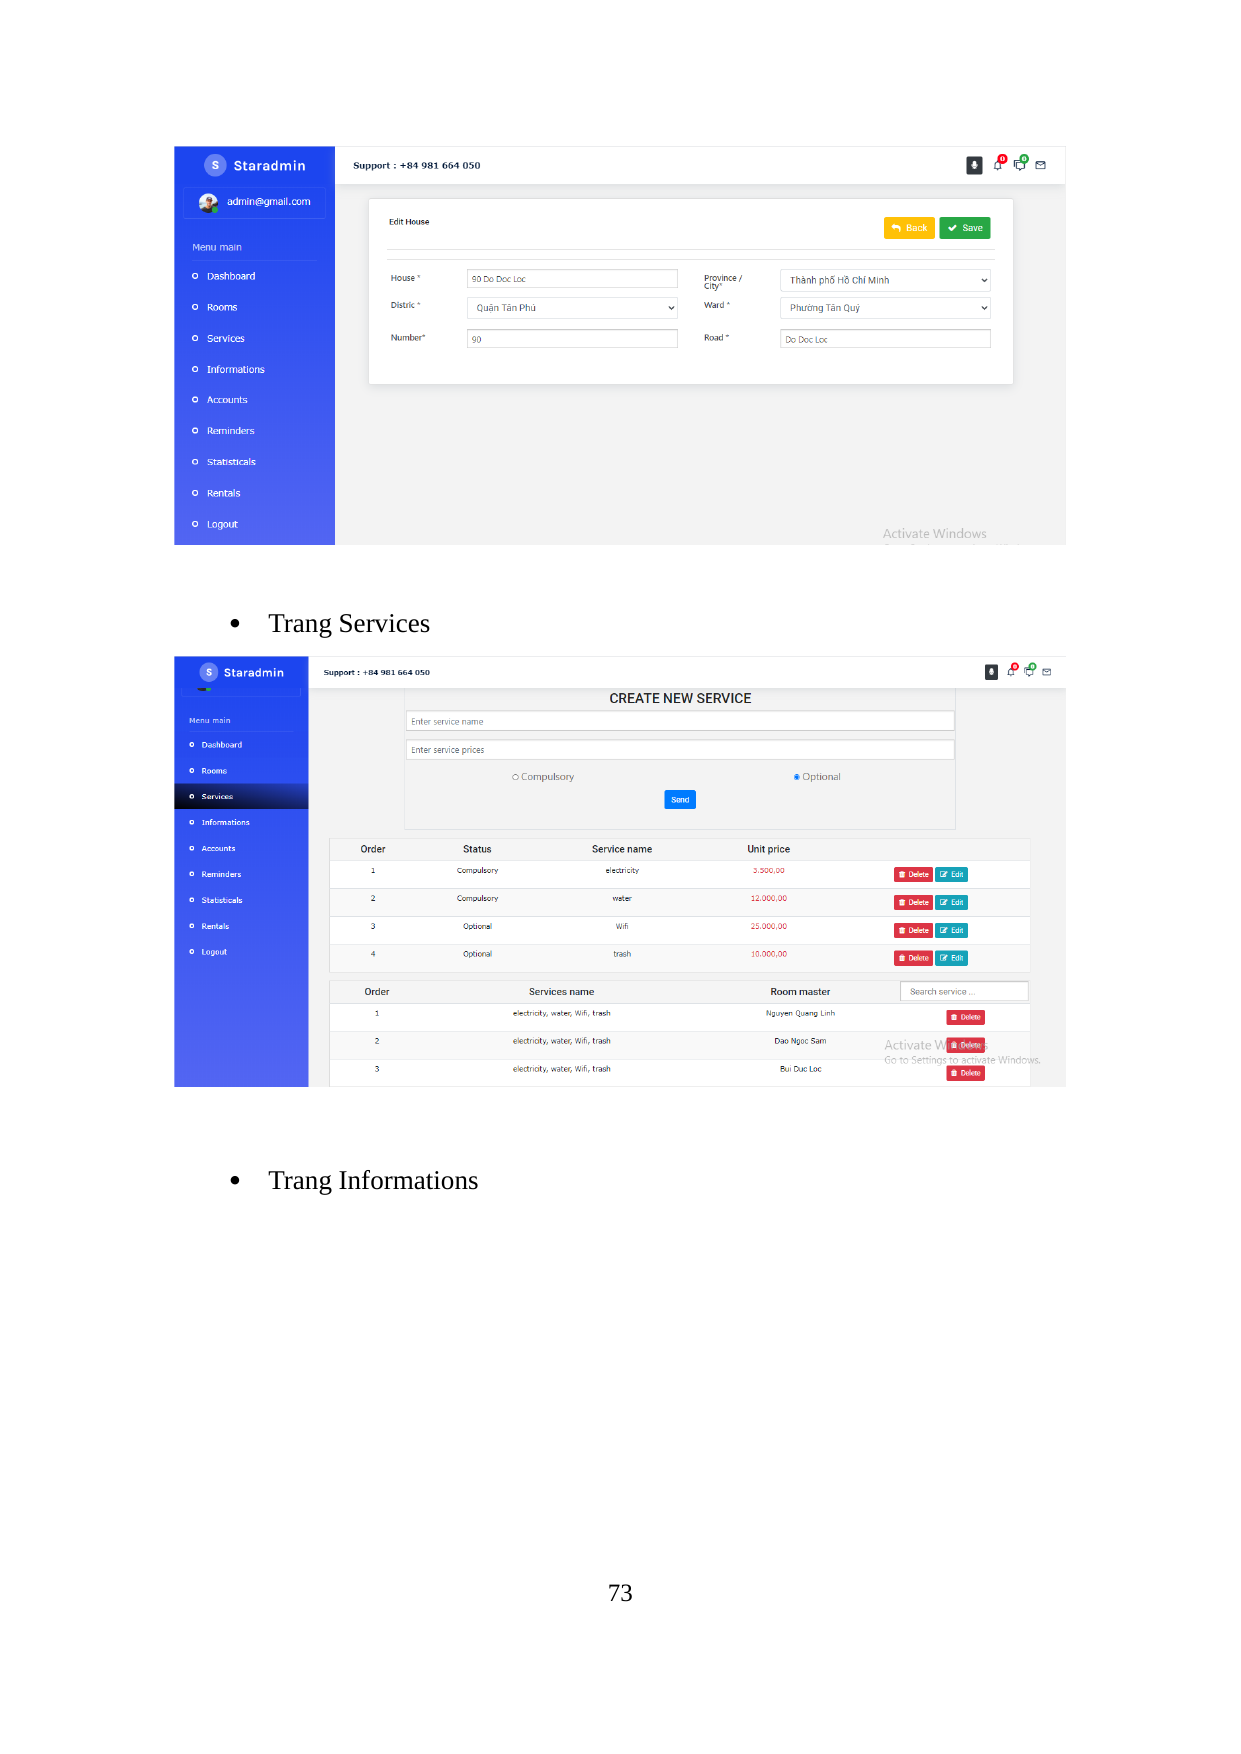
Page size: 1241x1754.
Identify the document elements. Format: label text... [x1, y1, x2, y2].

picture [174, 143, 1066, 545]
list Trang Services [231, 607, 1122, 638]
picture [174, 653, 1066, 1087]
list Trang Informations [231, 1164, 1122, 1195]
